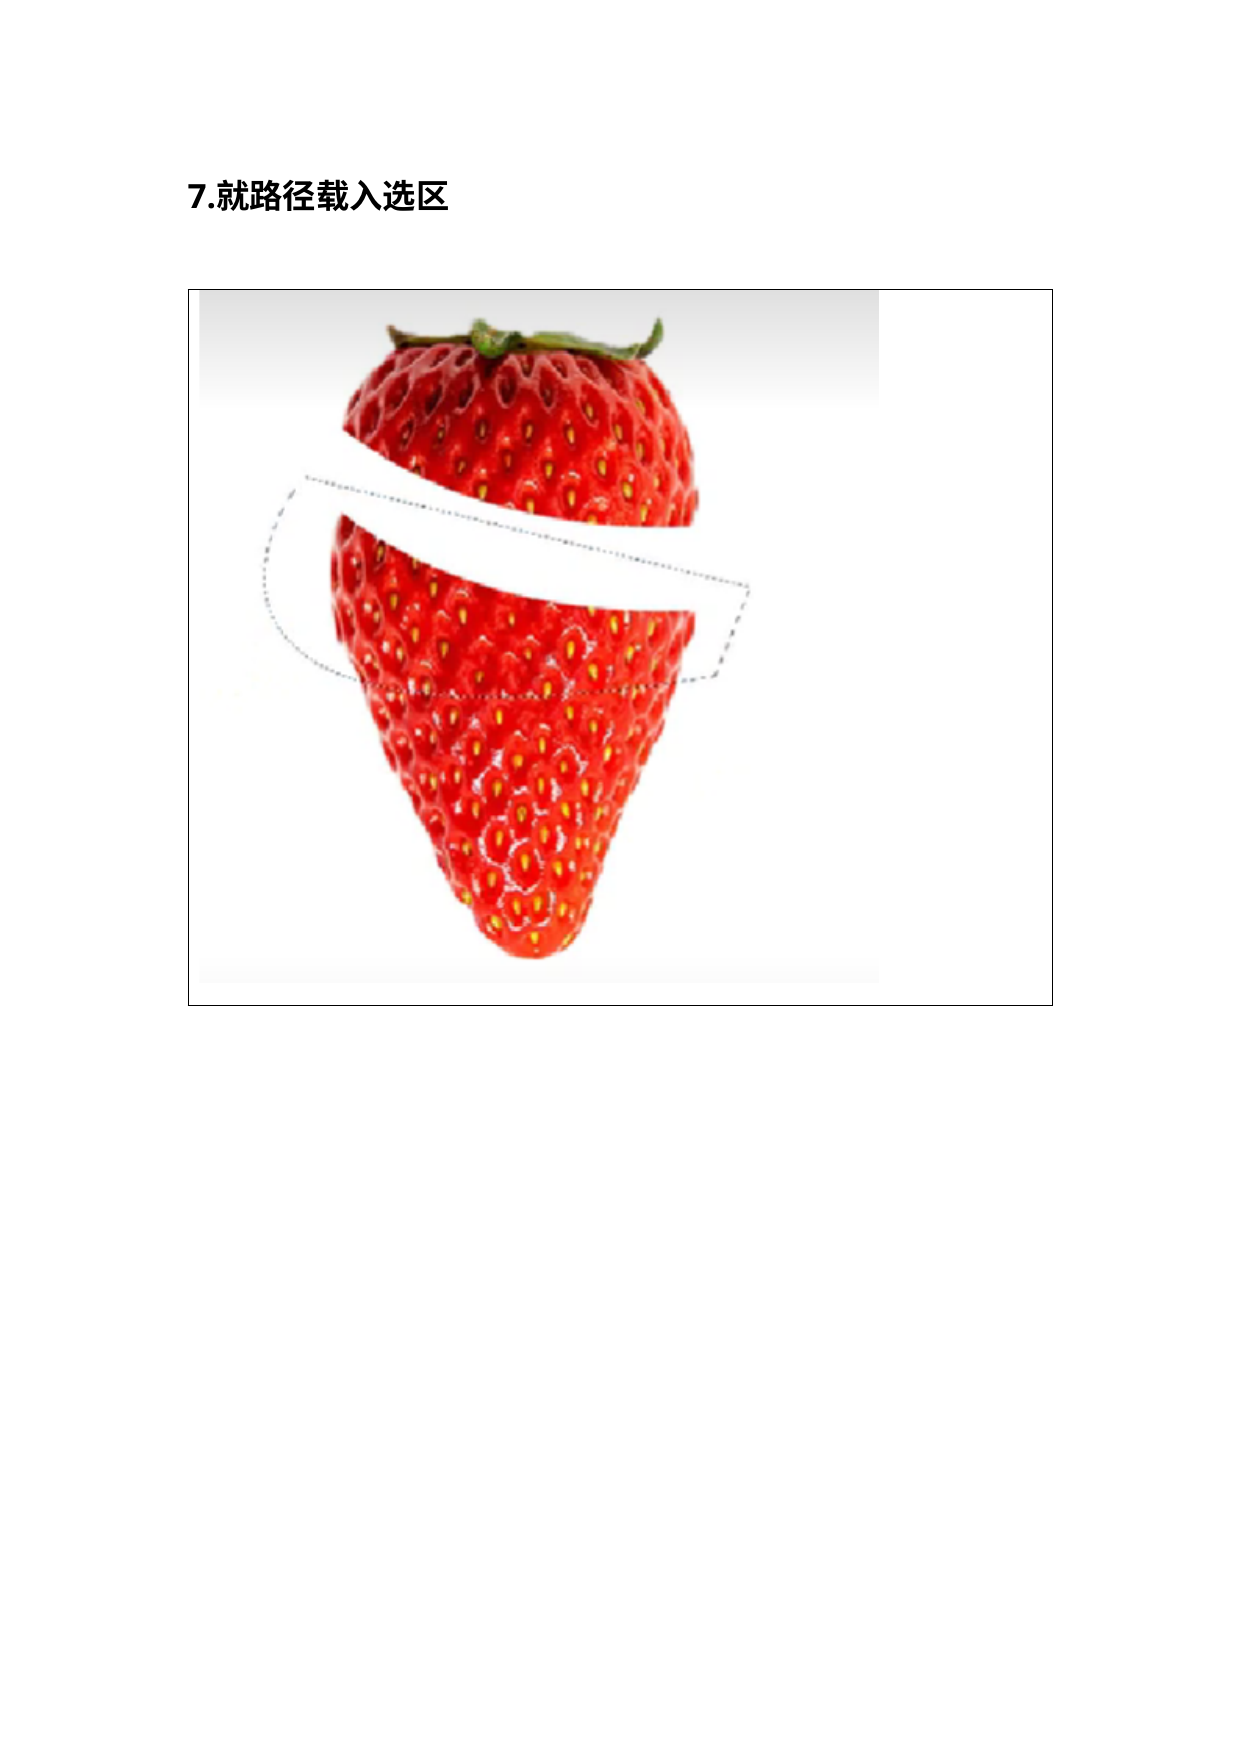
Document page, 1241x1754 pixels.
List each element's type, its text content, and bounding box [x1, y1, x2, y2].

subtitle 7.就路径载入选区 [187, 162, 1053, 227]
picture [199, 290, 879, 983]
table_header [189, 290, 1052, 1005]
